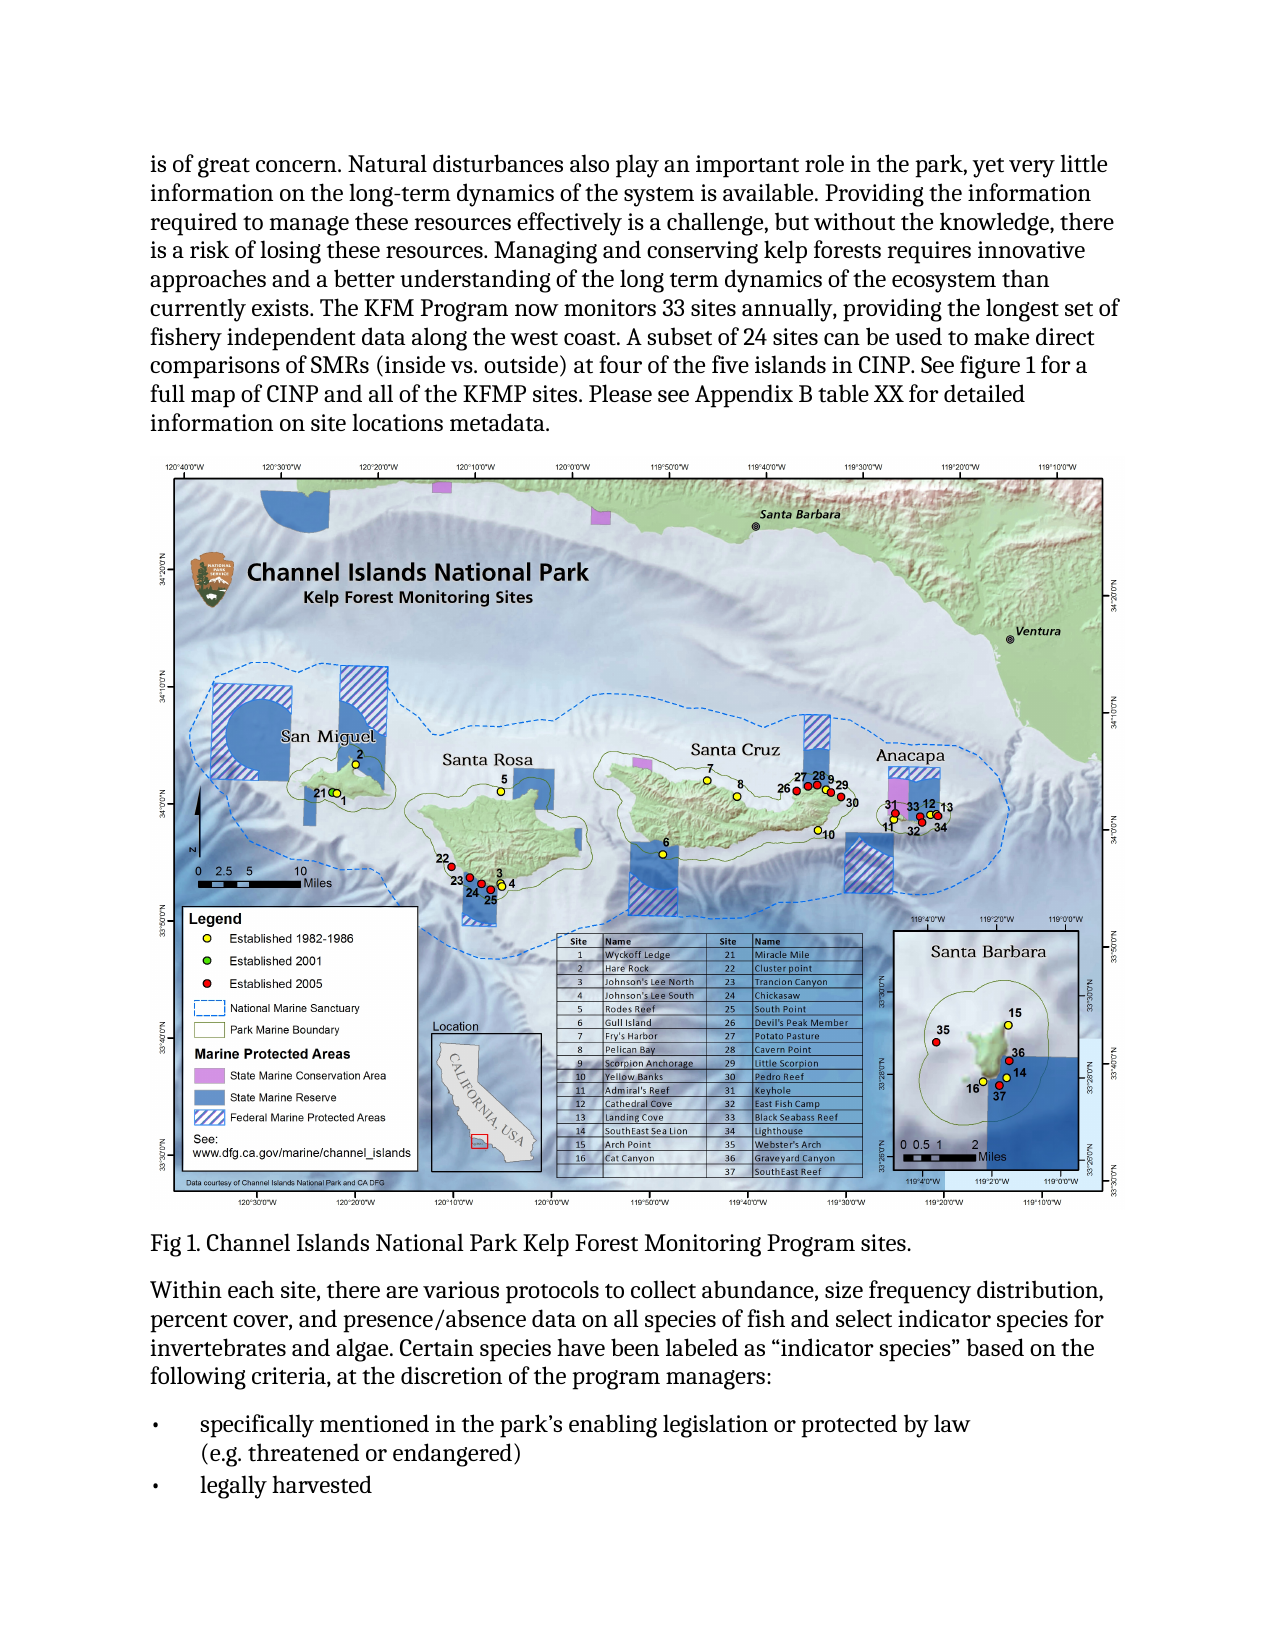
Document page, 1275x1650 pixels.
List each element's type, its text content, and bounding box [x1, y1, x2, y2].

list specifically mentioned in the park’s enabling legislation or protected by law (e.g. threatened or endangered) [150, 1410, 1125, 1467]
list legally harvested [150, 1471, 1125, 1500]
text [150, 150, 1125, 437]
text Fig 1. Channel Islands National Park Kelp Forest Monitoring Program sites. [150, 1228, 1125, 1257]
picture [150, 456, 1125, 1210]
text Within each site, there are various protocols to collect abundance, size frequency distribution, percent cover, and presence/absence data on all species of fish and select indicator species for invertebrates and algae. Certain species have been labeled as “indicator species” based on the following criteria, at the discretion of the program managers: [150, 1276, 1125, 1391]
